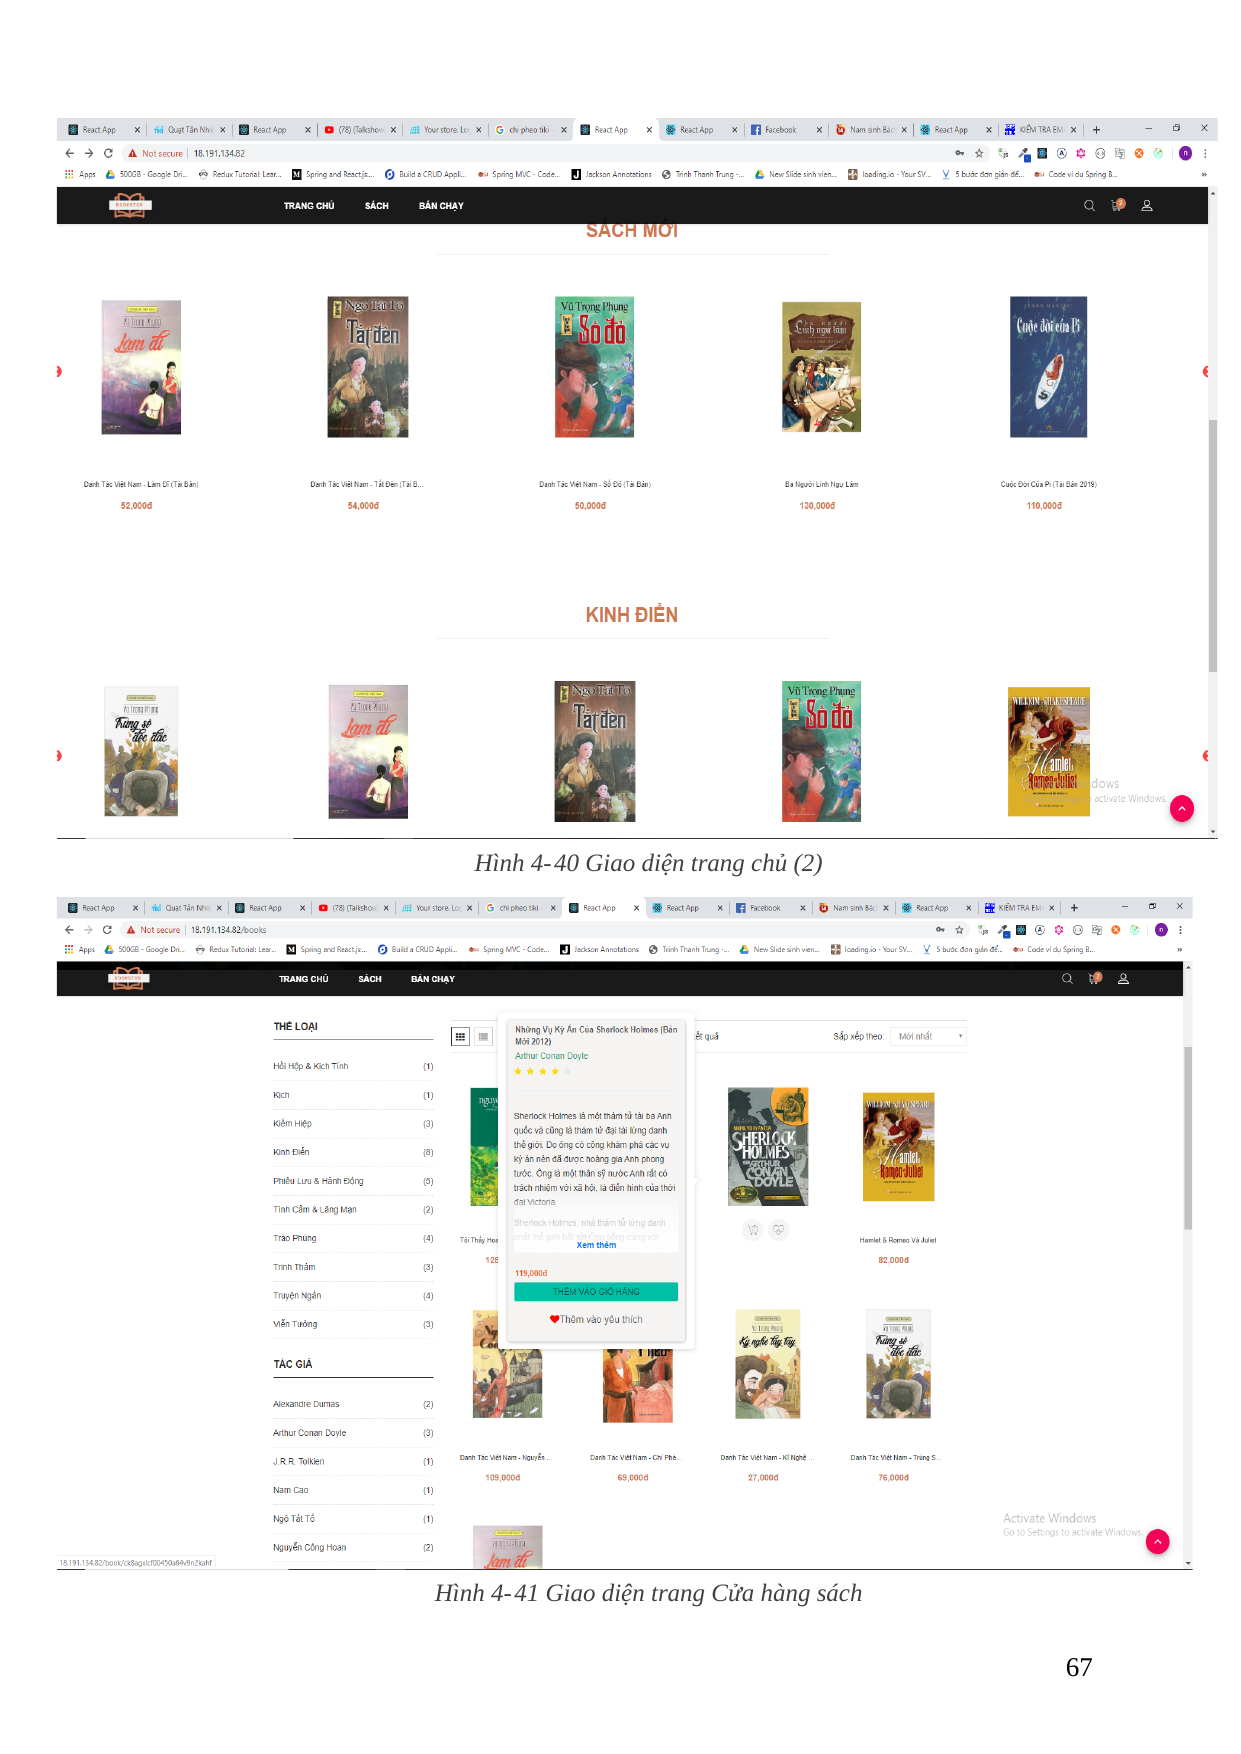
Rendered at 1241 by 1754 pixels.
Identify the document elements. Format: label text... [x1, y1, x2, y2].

picture [56, 897, 1193, 1570]
picture [56, 118, 1218, 839]
